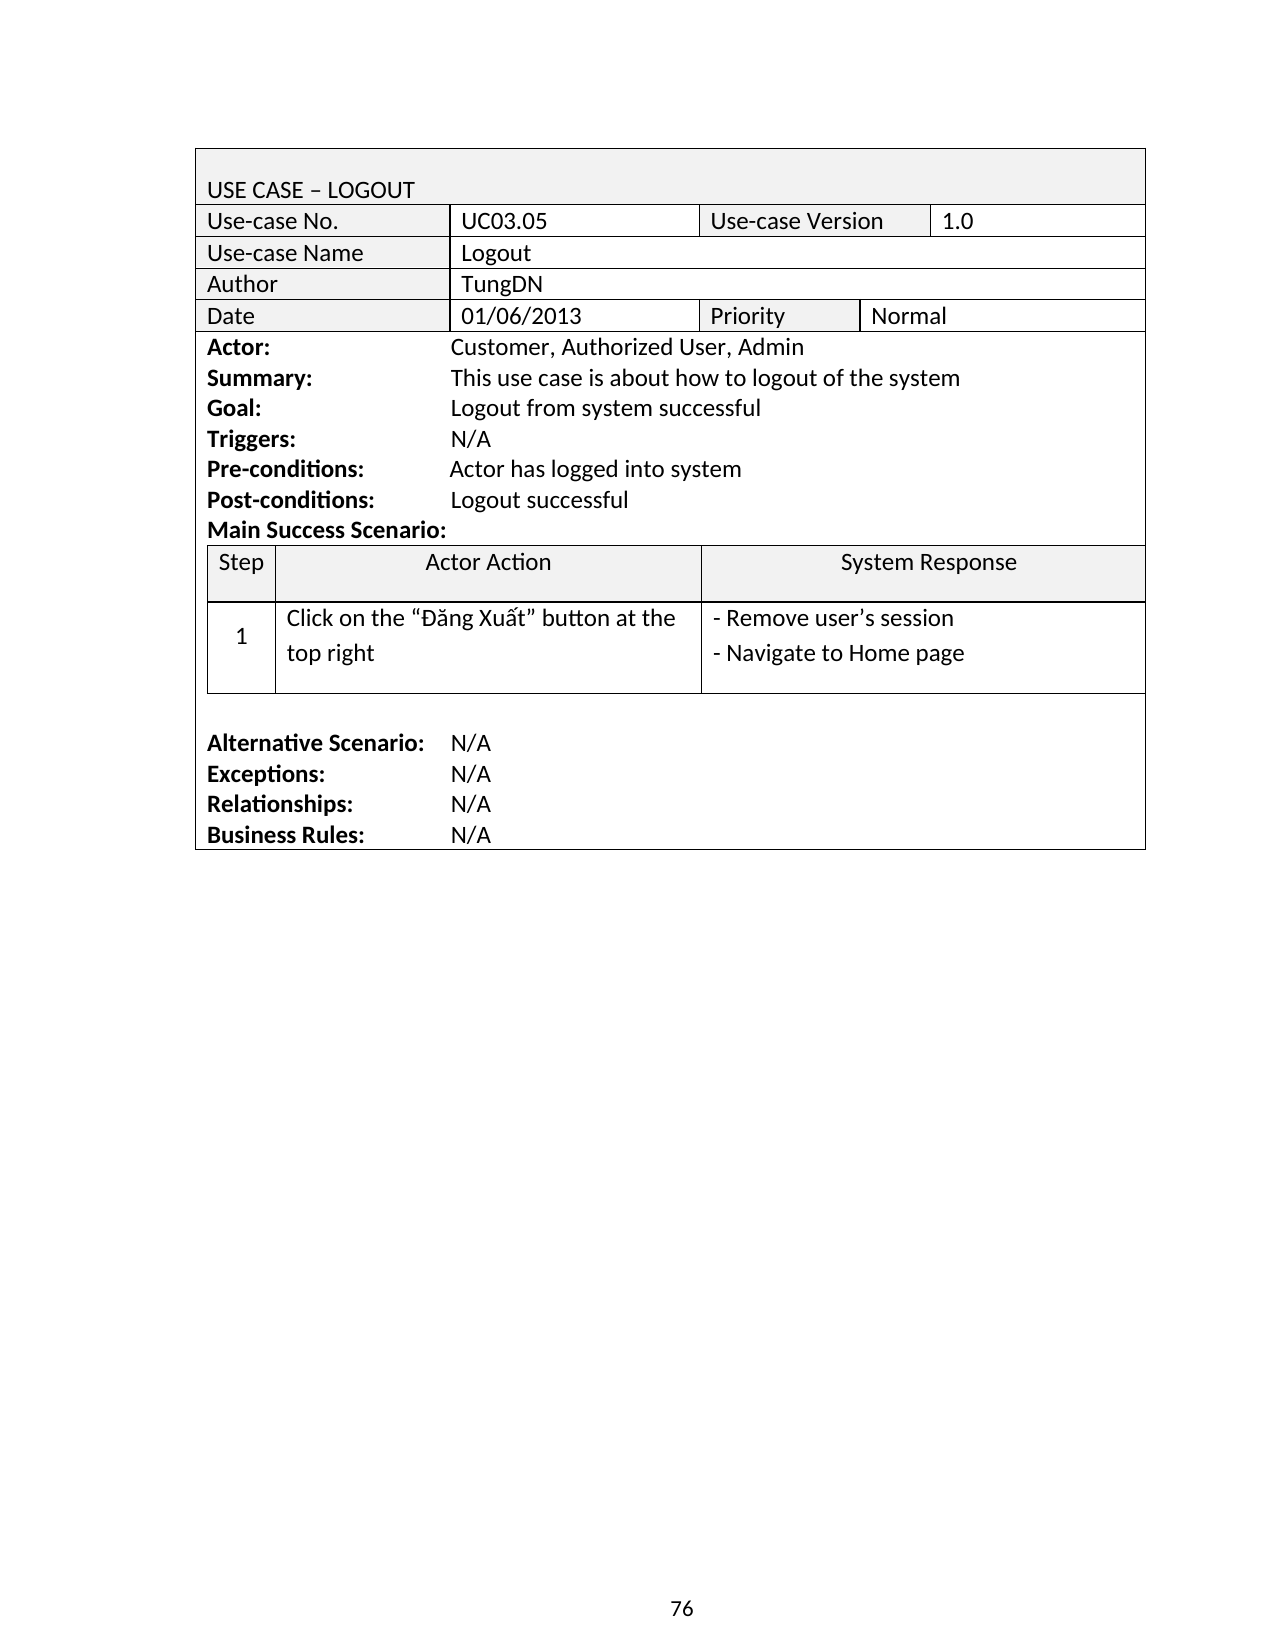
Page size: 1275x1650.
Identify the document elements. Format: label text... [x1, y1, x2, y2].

table_cell Actor: Customer, Authorized User, Admin Summary: This use case is about how to logout of the system Goal: Logout from system successful Triggers: N/A Pre-conditions: Actor has logged into system Post-conditions: Logout successful Main Success Scenario: Alternative Scenario: N/A Exceptions: N/A Relationships: N/A Business Rules: N/A [196, 332, 1145, 849]
table_cell Use-case No. [196, 205, 449, 236]
table_cell Use-case Name [196, 237, 449, 267]
table_cell Normal [861, 300, 1145, 331]
table_cell Use-case Version [700, 205, 930, 236]
table_cell Logout [451, 237, 1145, 267]
table_cell UC03.05 [451, 205, 699, 236]
table_cell Date [196, 300, 449, 331]
table_header USE CASE – LOGOUT [196, 149, 1145, 204]
table_cell 01/06/2013 [451, 300, 699, 331]
table_cell 1.0 [931, 205, 1145, 236]
table_cell Priority [700, 300, 859, 331]
table_cell Author [196, 269, 449, 299]
table_cell TungDN [451, 269, 1145, 299]
